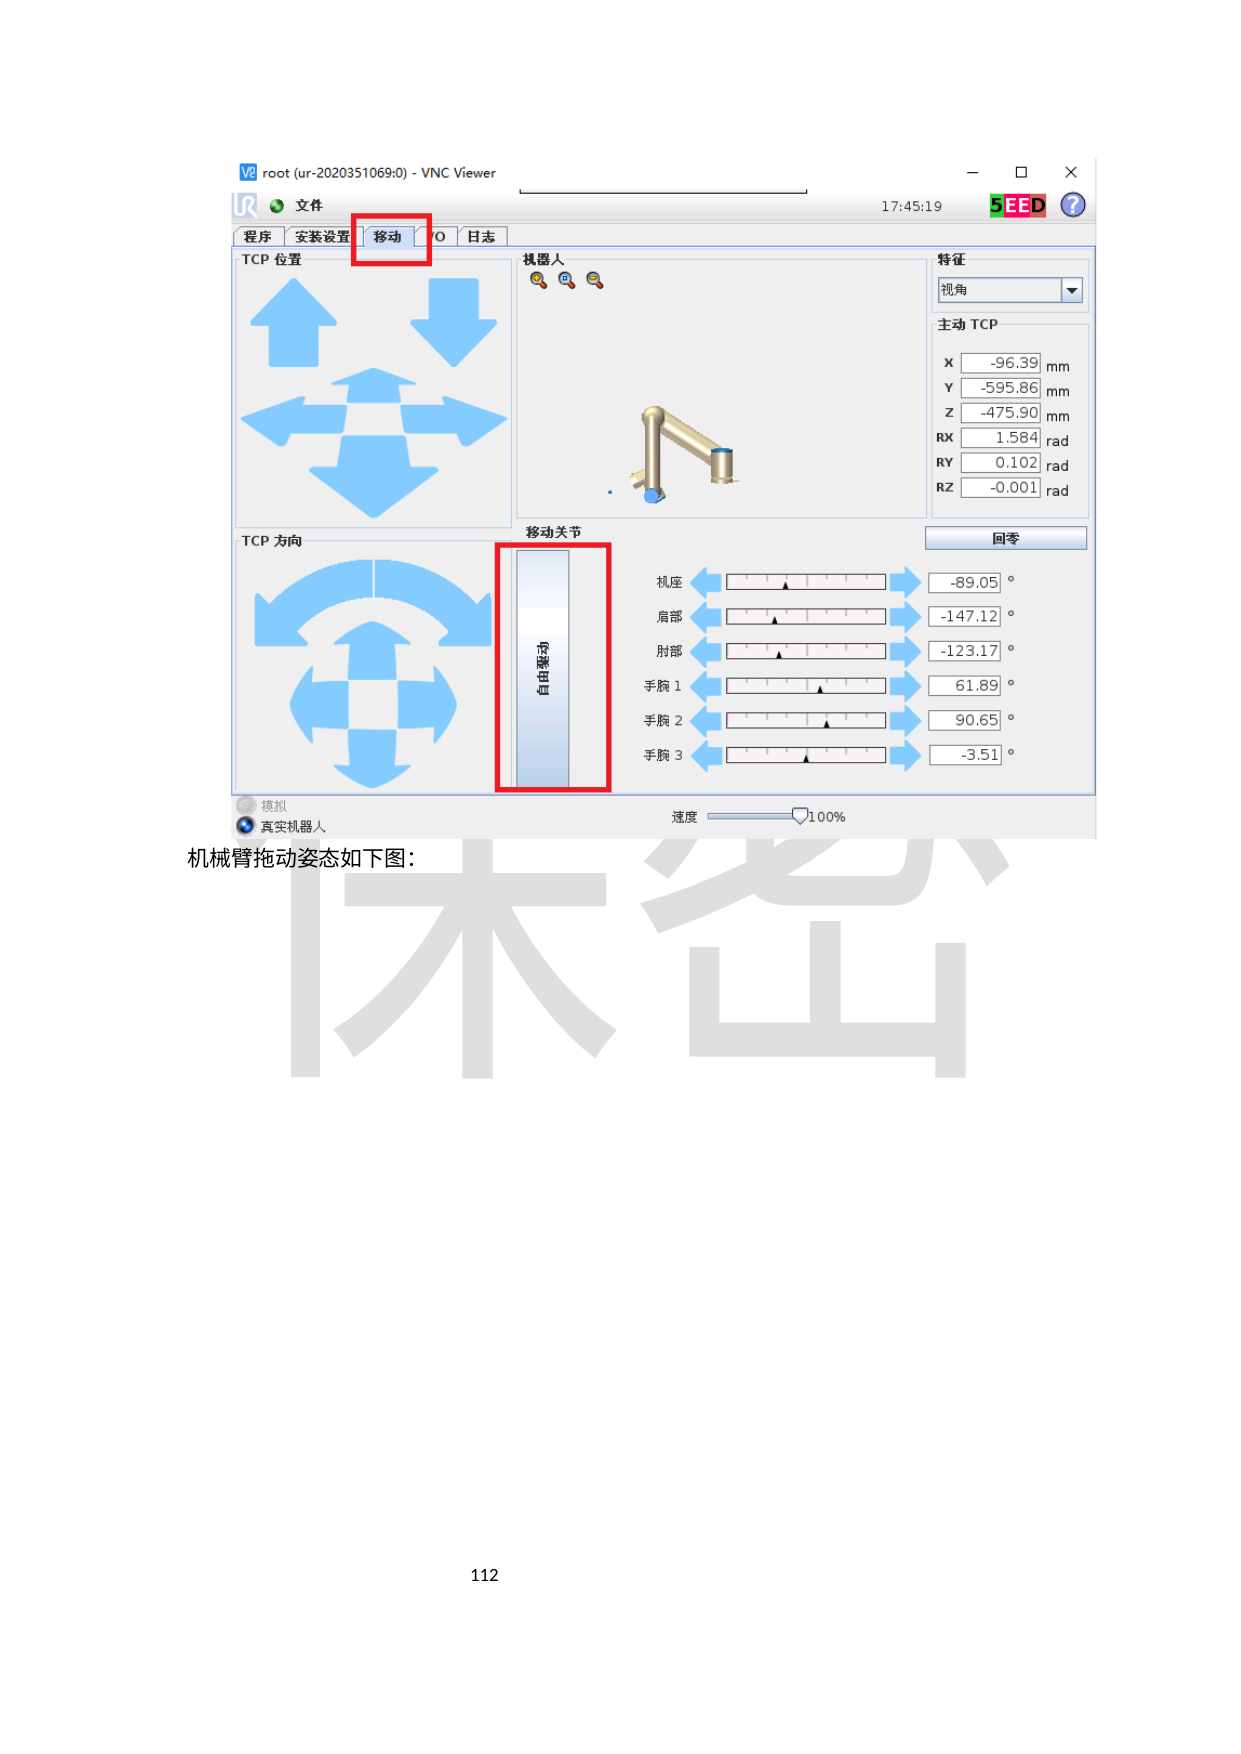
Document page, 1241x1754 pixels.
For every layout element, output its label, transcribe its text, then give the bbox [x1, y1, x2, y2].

picture [231, 158, 1097, 839]
text 机械臂拖动姿态如下图： [187, 841, 1053, 873]
